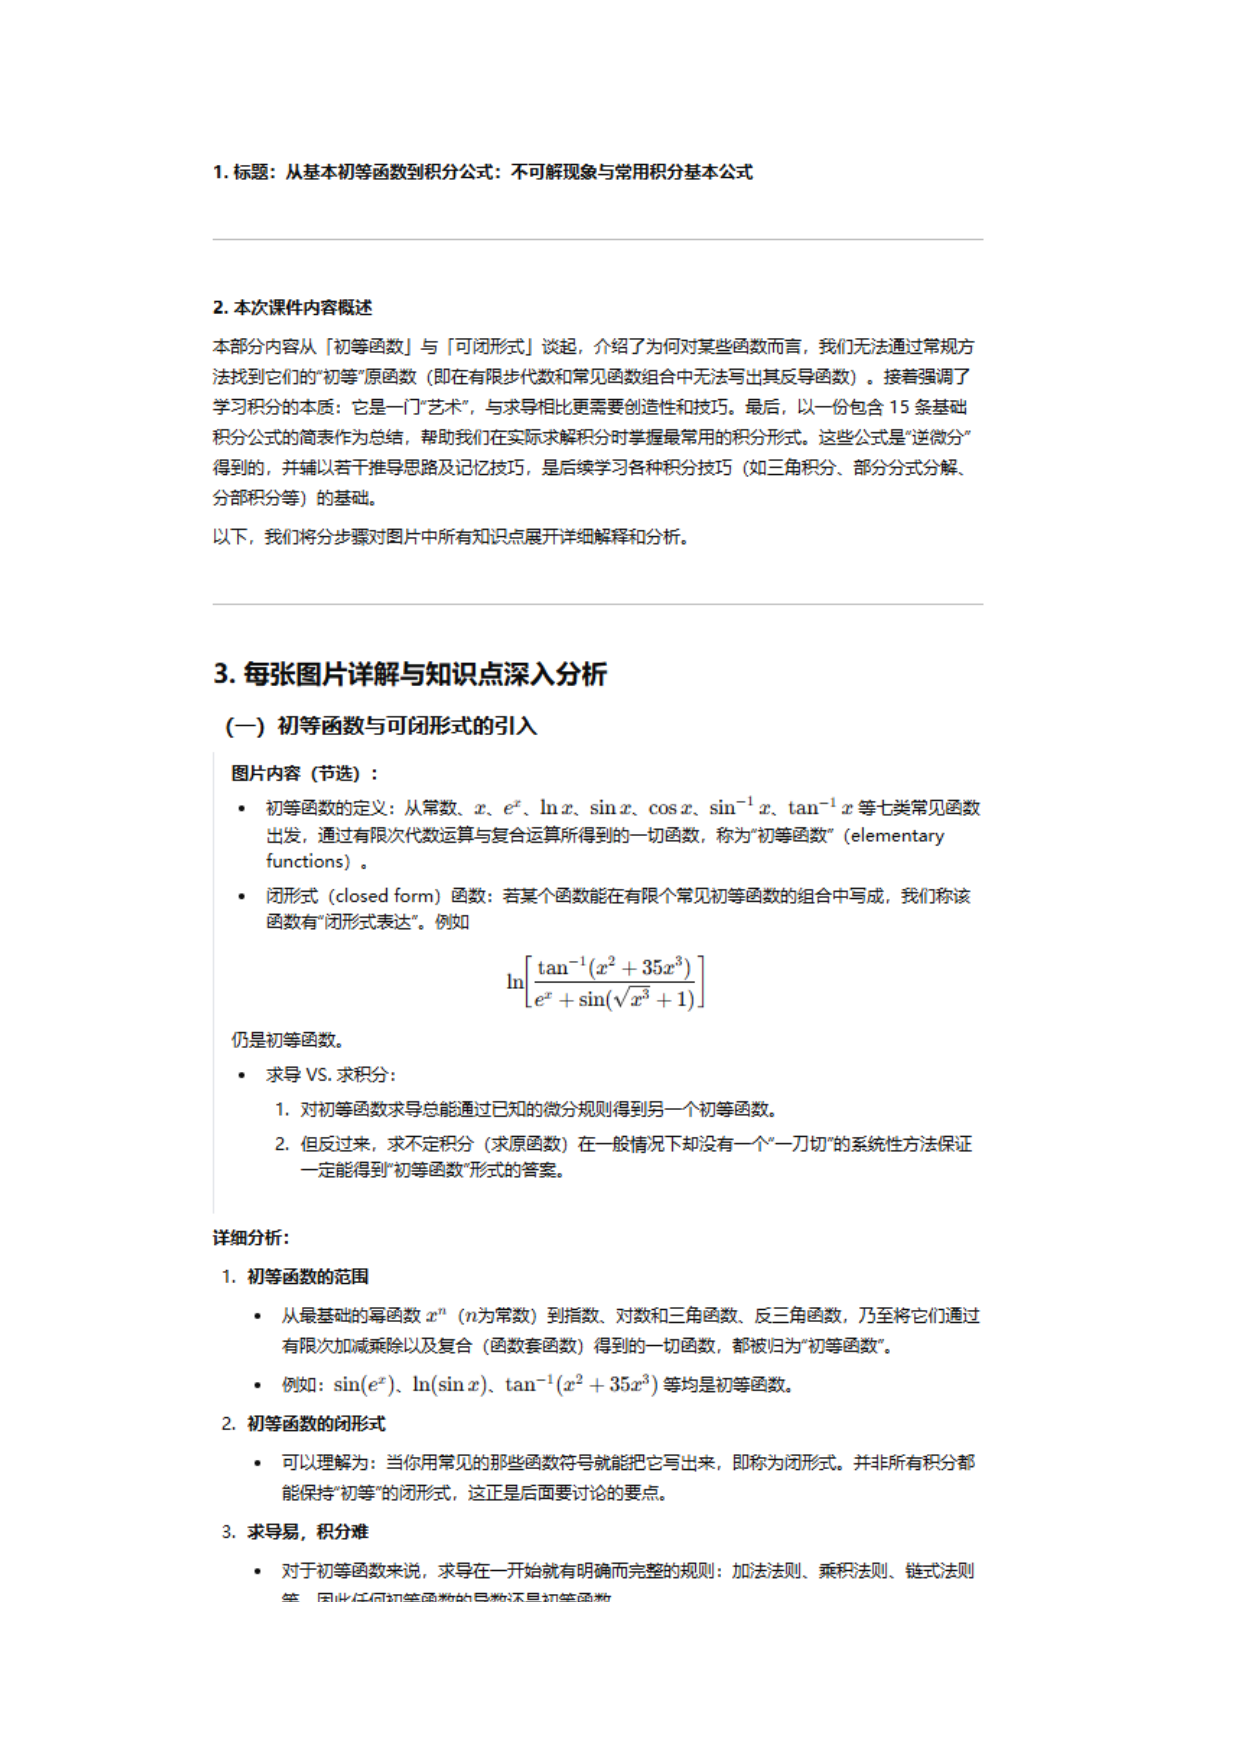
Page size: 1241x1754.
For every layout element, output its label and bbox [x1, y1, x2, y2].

picture [187, 152, 1053, 1602]
